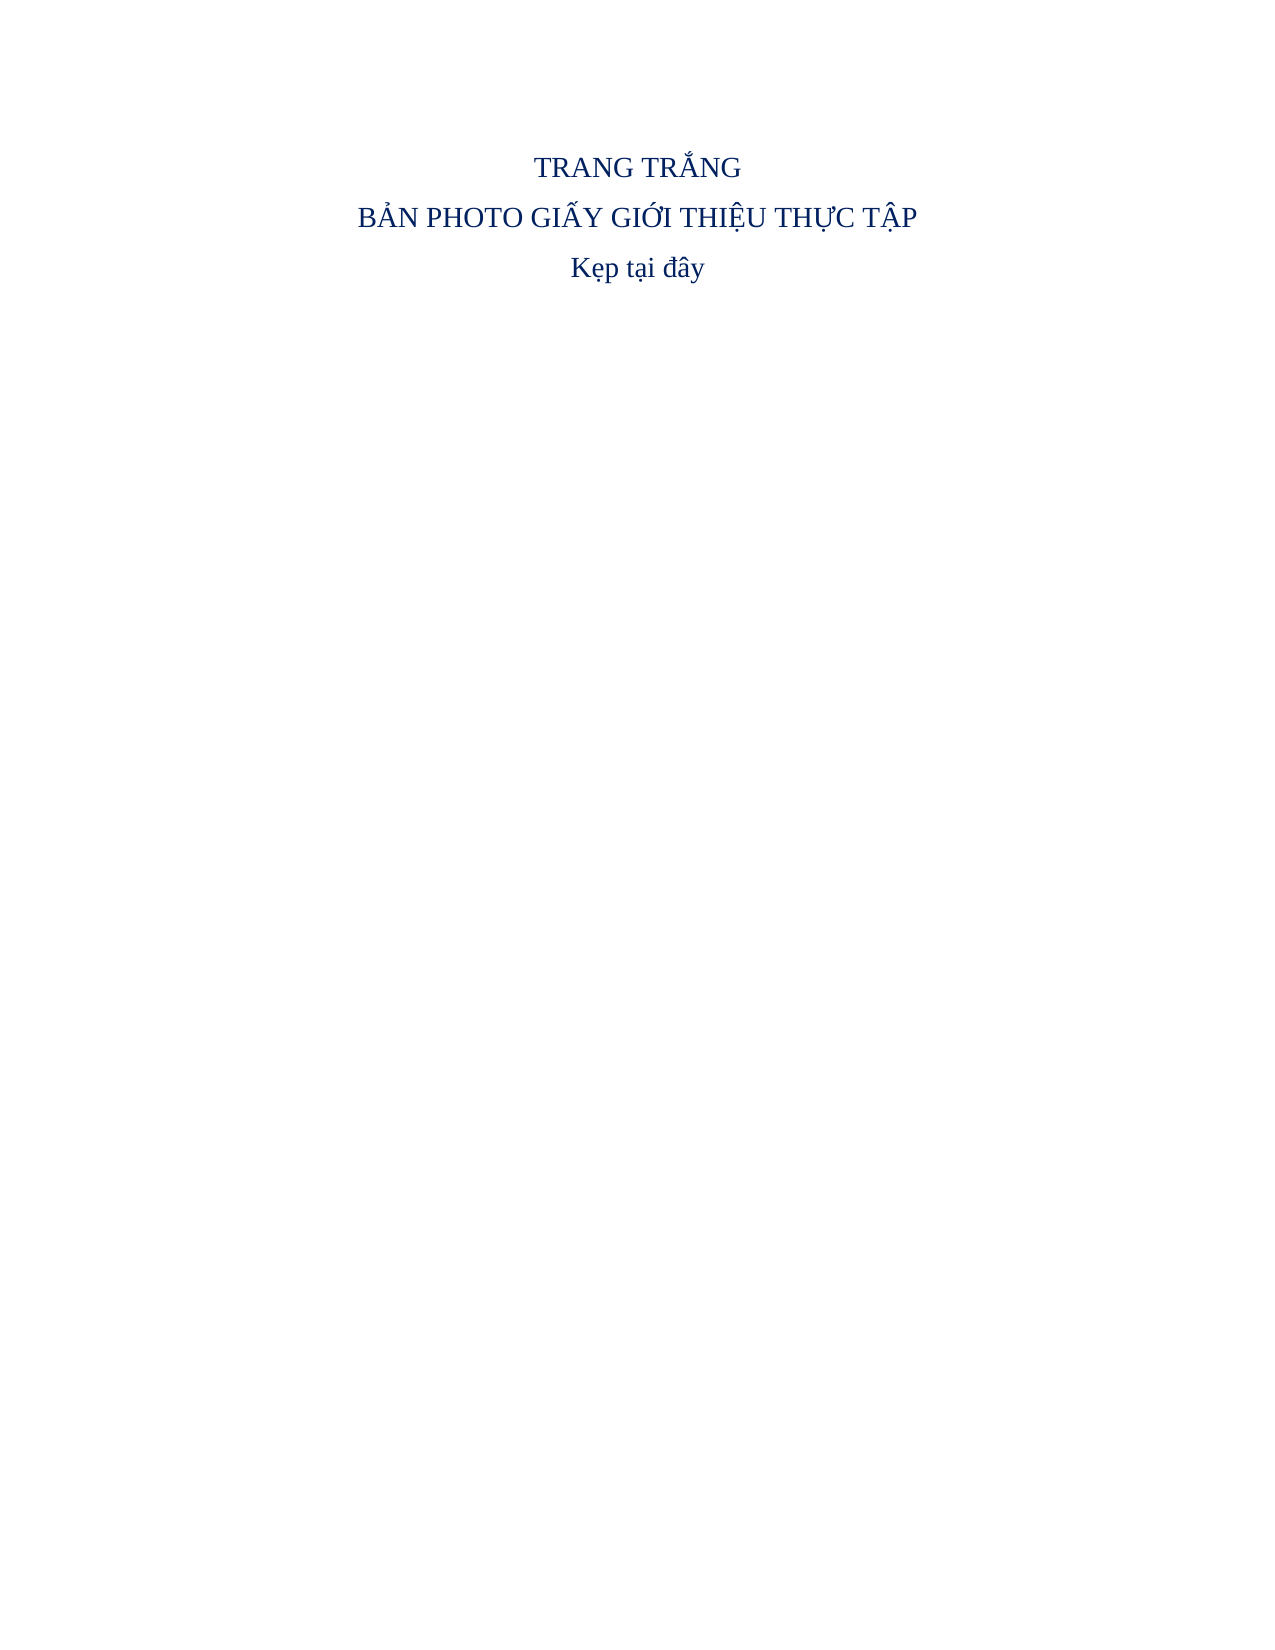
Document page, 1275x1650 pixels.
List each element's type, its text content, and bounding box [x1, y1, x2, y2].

text Kẹp tại đây [187, 251, 1087, 284]
text TRANG TRẮNG [187, 150, 1087, 183]
text BẢN PHOTO GIẤY GIỚI THIỆU THỰC TẬP [187, 200, 1087, 234]
